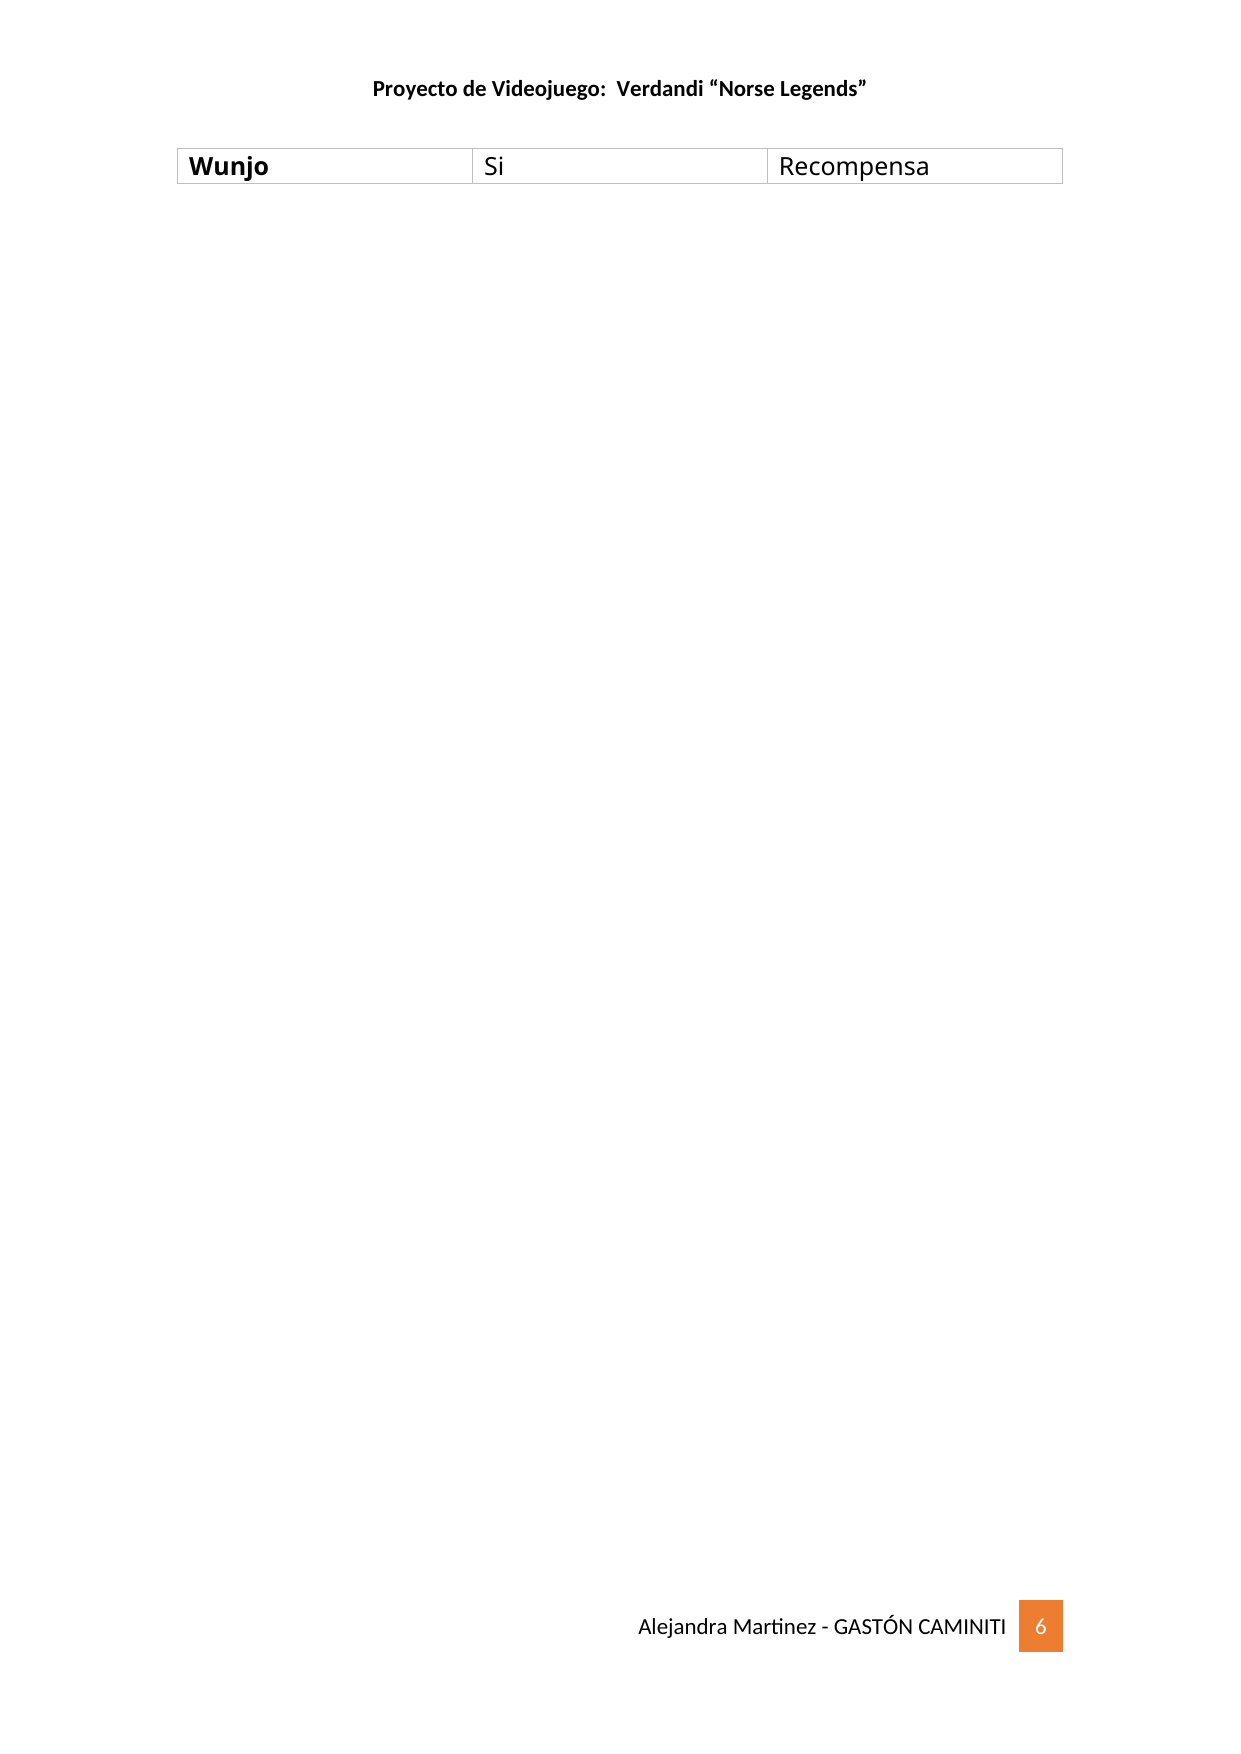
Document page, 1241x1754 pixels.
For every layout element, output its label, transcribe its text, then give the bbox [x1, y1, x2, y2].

table_cell Si [473, 149, 767, 183]
table_cell Wunjo [178, 149, 472, 183]
table_cell Recompensa [768, 149, 1062, 183]
